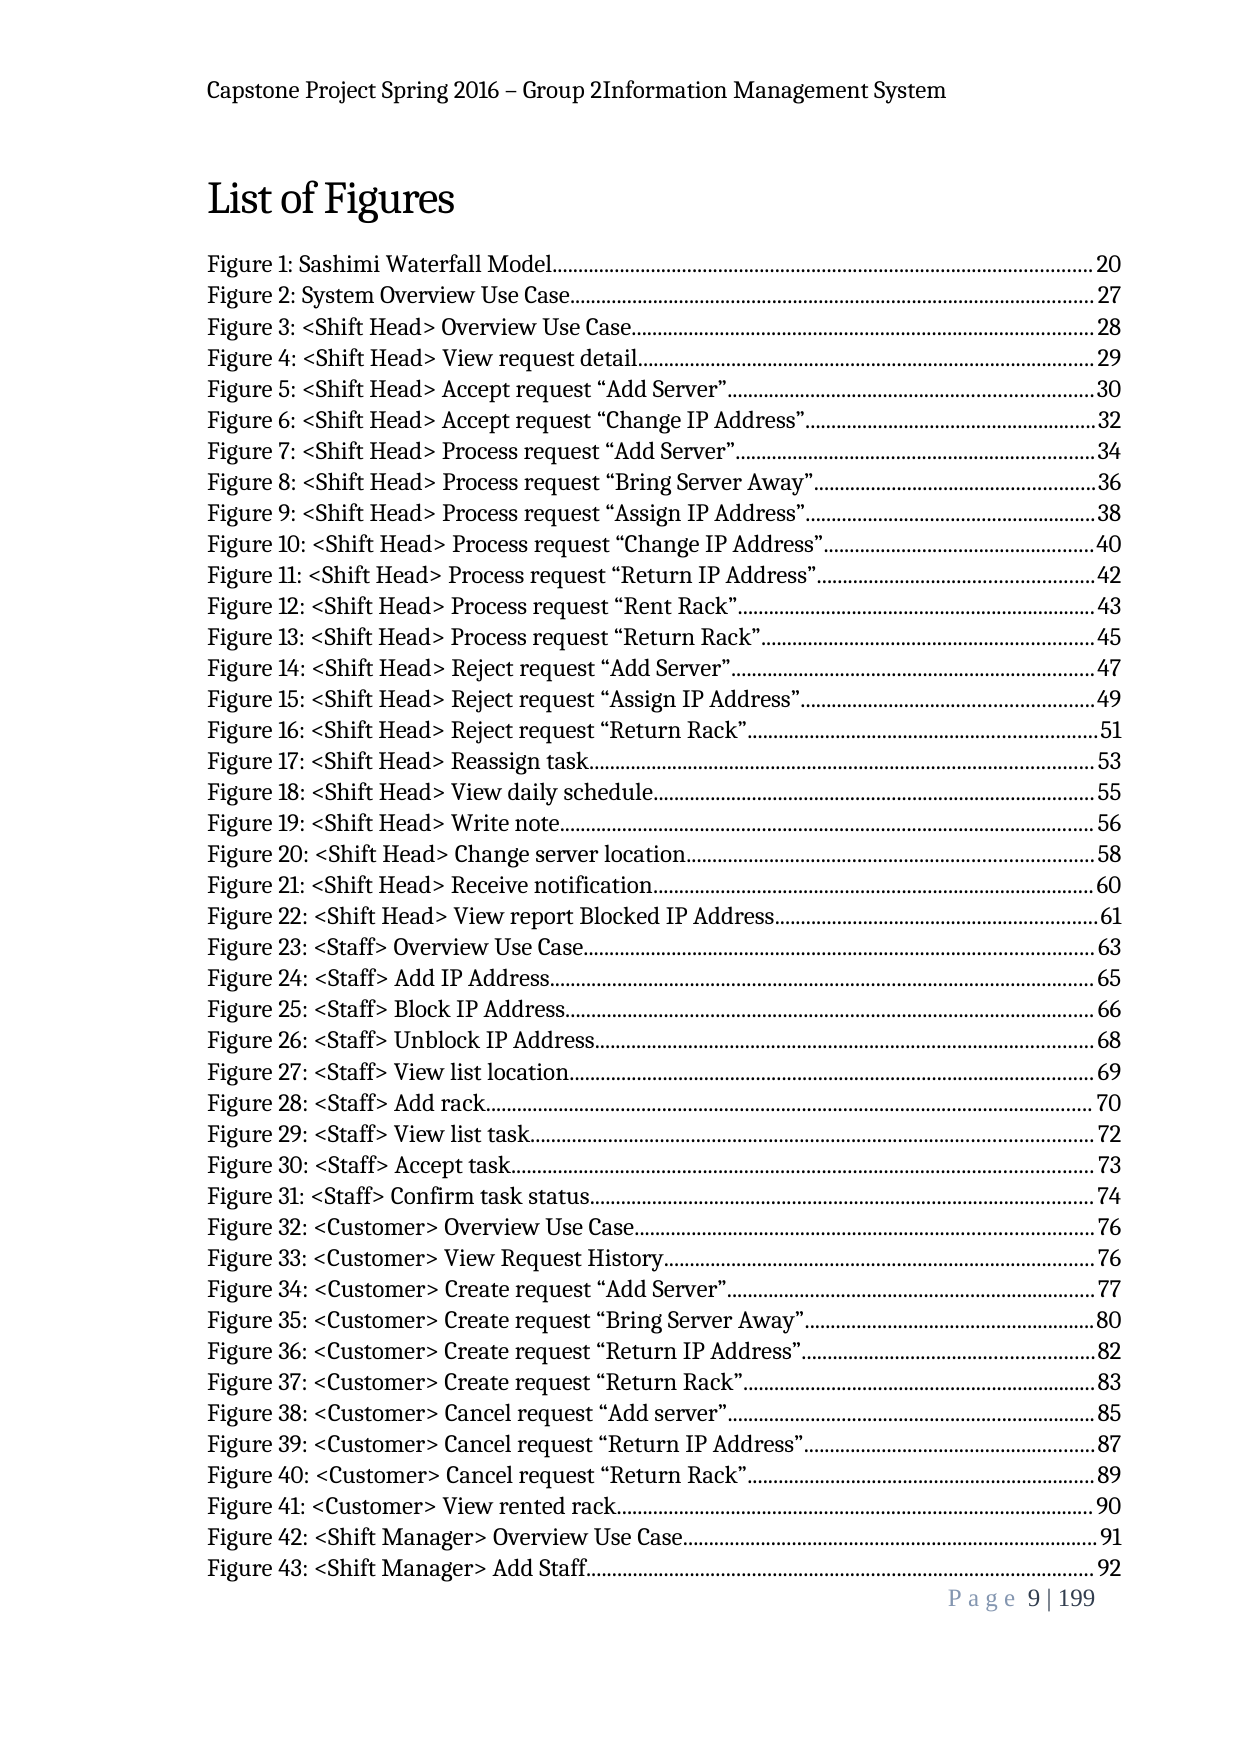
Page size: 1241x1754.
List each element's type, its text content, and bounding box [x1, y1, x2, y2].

text Figure 35: <Customer> Create request “Bring Server Away” 80 [207, 1306, 1122, 1334]
title List of Figures [207, 173, 1122, 225]
text Figure 1: Sashimi Waterfall Model 20 [207, 250, 1122, 279]
text Figure 17: <Shift Head> Reassign task 53 [207, 747, 1122, 776]
text Figure 27: <Staff> View list location 69 [207, 1057, 1122, 1086]
text Figure 25: <Staff> Block IP Address 66 [207, 995, 1122, 1024]
text Figure 31: <Staff> Confirm task status 74 [207, 1182, 1122, 1210]
text Figure 24: <Staff> Add IP Address 65 [207, 964, 1122, 993]
text Figure 33: <Customer> View Request History 76 [207, 1244, 1122, 1272]
text Figure 8: <Shift Head> Process request “Bring Server Away” 36 [207, 468, 1122, 496]
text Figure 43: <Shift Manager> Add Staff 92 [207, 1554, 1122, 1583]
text Figure 12: <Shift Head> Process request “Rent Rack” 43 [207, 592, 1122, 621]
text Figure 34: <Customer> Create request “Add Server” 77 [207, 1275, 1122, 1303]
text Figure 37: <Customer> Create request “Return Rack” 83 [207, 1368, 1122, 1397]
text Figure 7: <Shift Head> Process request “Add Server” 34 [207, 437, 1122, 465]
text Figure 30: <Staff> Accept task 73 [207, 1151, 1122, 1179]
text Figure 26: <Staff> Unblock IP Address 68 [207, 1026, 1122, 1055]
text Figure 32: <Customer> Overview Use Case 76 [207, 1213, 1122, 1241]
text Figure 15: <Shift Head> Reject request “Assign IP Address” 49 [207, 685, 1122, 714]
text Figure 4: <Shift Head> View request detail 29 [207, 343, 1122, 372]
text Figure 5: <Shift Head> Accept request “Add Server” 30 [207, 374, 1122, 403]
text Figure 21: <Shift Head> Receive notification 60 [207, 871, 1122, 900]
text Figure 22: <Shift Head> View report Blocked IP Address 61 [207, 902, 1122, 931]
text Figure 41: <Customer> View rented rack 90 [207, 1492, 1122, 1521]
text Figure 40: <Customer> Cancel request “Return Rack” 89 [207, 1461, 1122, 1490]
text Figure 3: <Shift Head> Overview Use Case 28 [207, 312, 1122, 341]
text Figure 39: <Customer> Cancel request “Return IP Address” 87 [207, 1430, 1122, 1459]
text Figure 16: <Shift Head> Reject request “Return Rack” 51 [207, 716, 1122, 745]
text Figure 11: <Shift Head> Process request “Return IP Address” 42 [207, 561, 1122, 589]
text Figure 6: <Shift Head> Accept request “Change IP Address” 32 [207, 406, 1122, 434]
text Figure 36: <Customer> Create request “Return IP Address” 82 [207, 1337, 1122, 1366]
text Figure 29: <Staff> View list task 72 [207, 1119, 1122, 1148]
text Figure 18: <Shift Head> View daily schedule 55 [207, 778, 1122, 807]
text Figure 10: <Shift Head> Process request “Change IP Address” 40 [207, 530, 1122, 558]
text Figure 42: <Shift Manager> Overview Use Case 91 [207, 1523, 1122, 1552]
text Figure 14: <Shift Head> Reject request “Add Server” 47 [207, 654, 1122, 683]
text Figure 9: <Shift Head> Process request “Assign IP Address” 38 [207, 499, 1122, 527]
text Figure 19: <Shift Head> Write note 56 [207, 809, 1122, 838]
text Figure 13: <Shift Head> Process request “Return Rack” 45 [207, 623, 1122, 652]
text Figure 2: System Overview Use Case 27 [207, 281, 1122, 310]
text Figure 23: <Staff> Overview Use Case 63 [207, 933, 1122, 962]
text Figure 28: <Staff> Add rack 70 [207, 1088, 1122, 1117]
text Figure 38: <Customer> Cancel request “Add server” 85 [207, 1399, 1122, 1428]
text Figure 20: <Shift Head> Change server location 58 [207, 840, 1122, 869]
